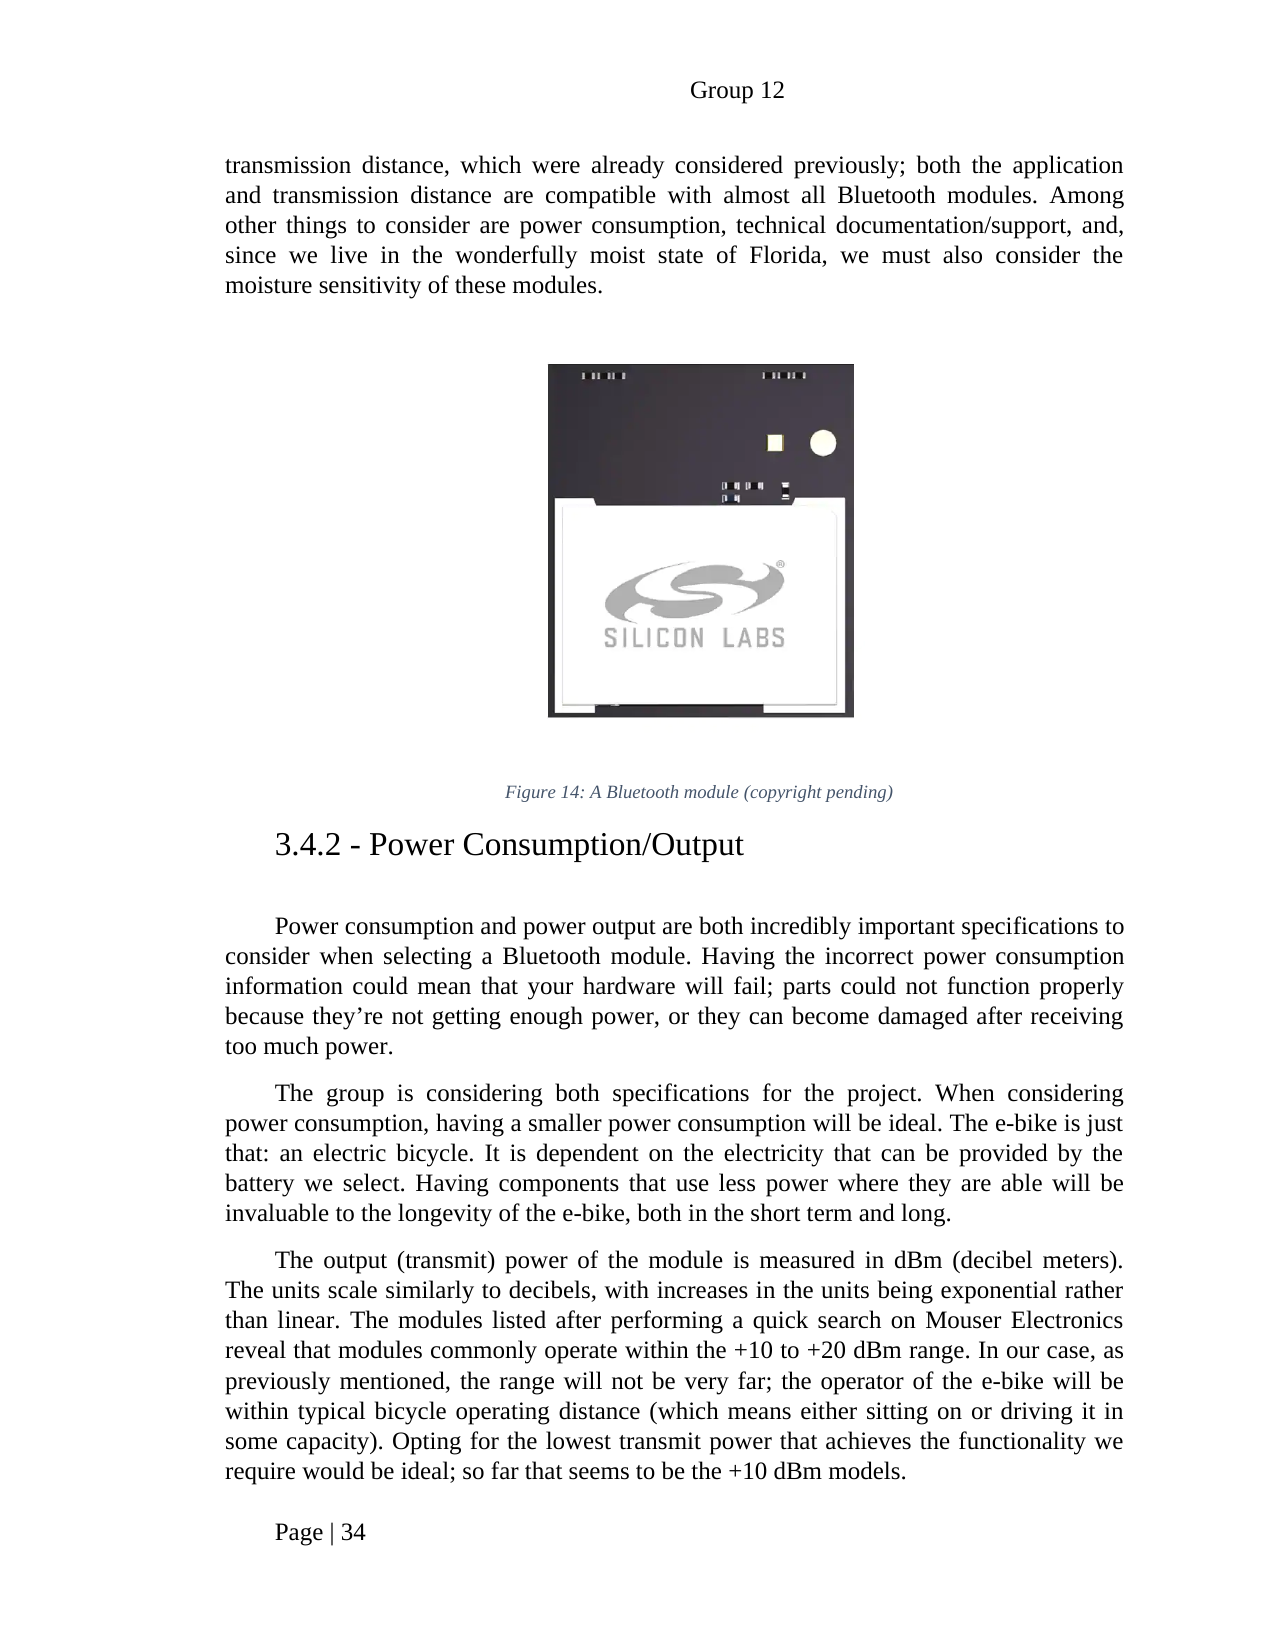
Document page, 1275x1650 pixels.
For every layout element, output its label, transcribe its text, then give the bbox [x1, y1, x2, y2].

subtitle 3.4.2 - Power Consumption/Output [225, 824, 1125, 862]
text The output (transmit) power of the module is measured in dBm (decibel meters). The units scale similarly to decibels, with increases in the units being exponential rather than linear. The modules listed after performing a quick search on Mouser Electronics reveal that modules commonly operate within the +10 to +20 dBm range. In our case, as previously mentioned, the range will not be very far; the operator of the e-bike will be within typical bicycle operating distance (which means either sitting on or driving it in some capacity). Opting for the lowest transmit power that achieves the functionality we require would be ideal; so far that seems to be the +10 dBm models. [225, 1245, 1125, 1485]
text Power consumption and power output are both incredibly important specifications to consider when selecting a Bluetooth module. Having the incorrect power consumption information could mean that your hardware will fail; parts could not function properly because they’re not getting enough power, or they can become damaged after receiving too much power. [225, 911, 1125, 1060]
text The group is considering both specifications for the project. When considering power consumption, having a smaller power consumption will be ideal. The e-bike is just that: an electric bicycle. It is dependent on the electricity that can be provided by the battery we select. Having components that use less power where they are able will be invaluable to the longevity of the e-bike, both in the short term and long. [225, 1078, 1125, 1227]
picture [477, 317, 923, 763]
text Figure : A Bluetooth module (copyright pending) [225, 781, 1125, 802]
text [225, 150, 1125, 299]
